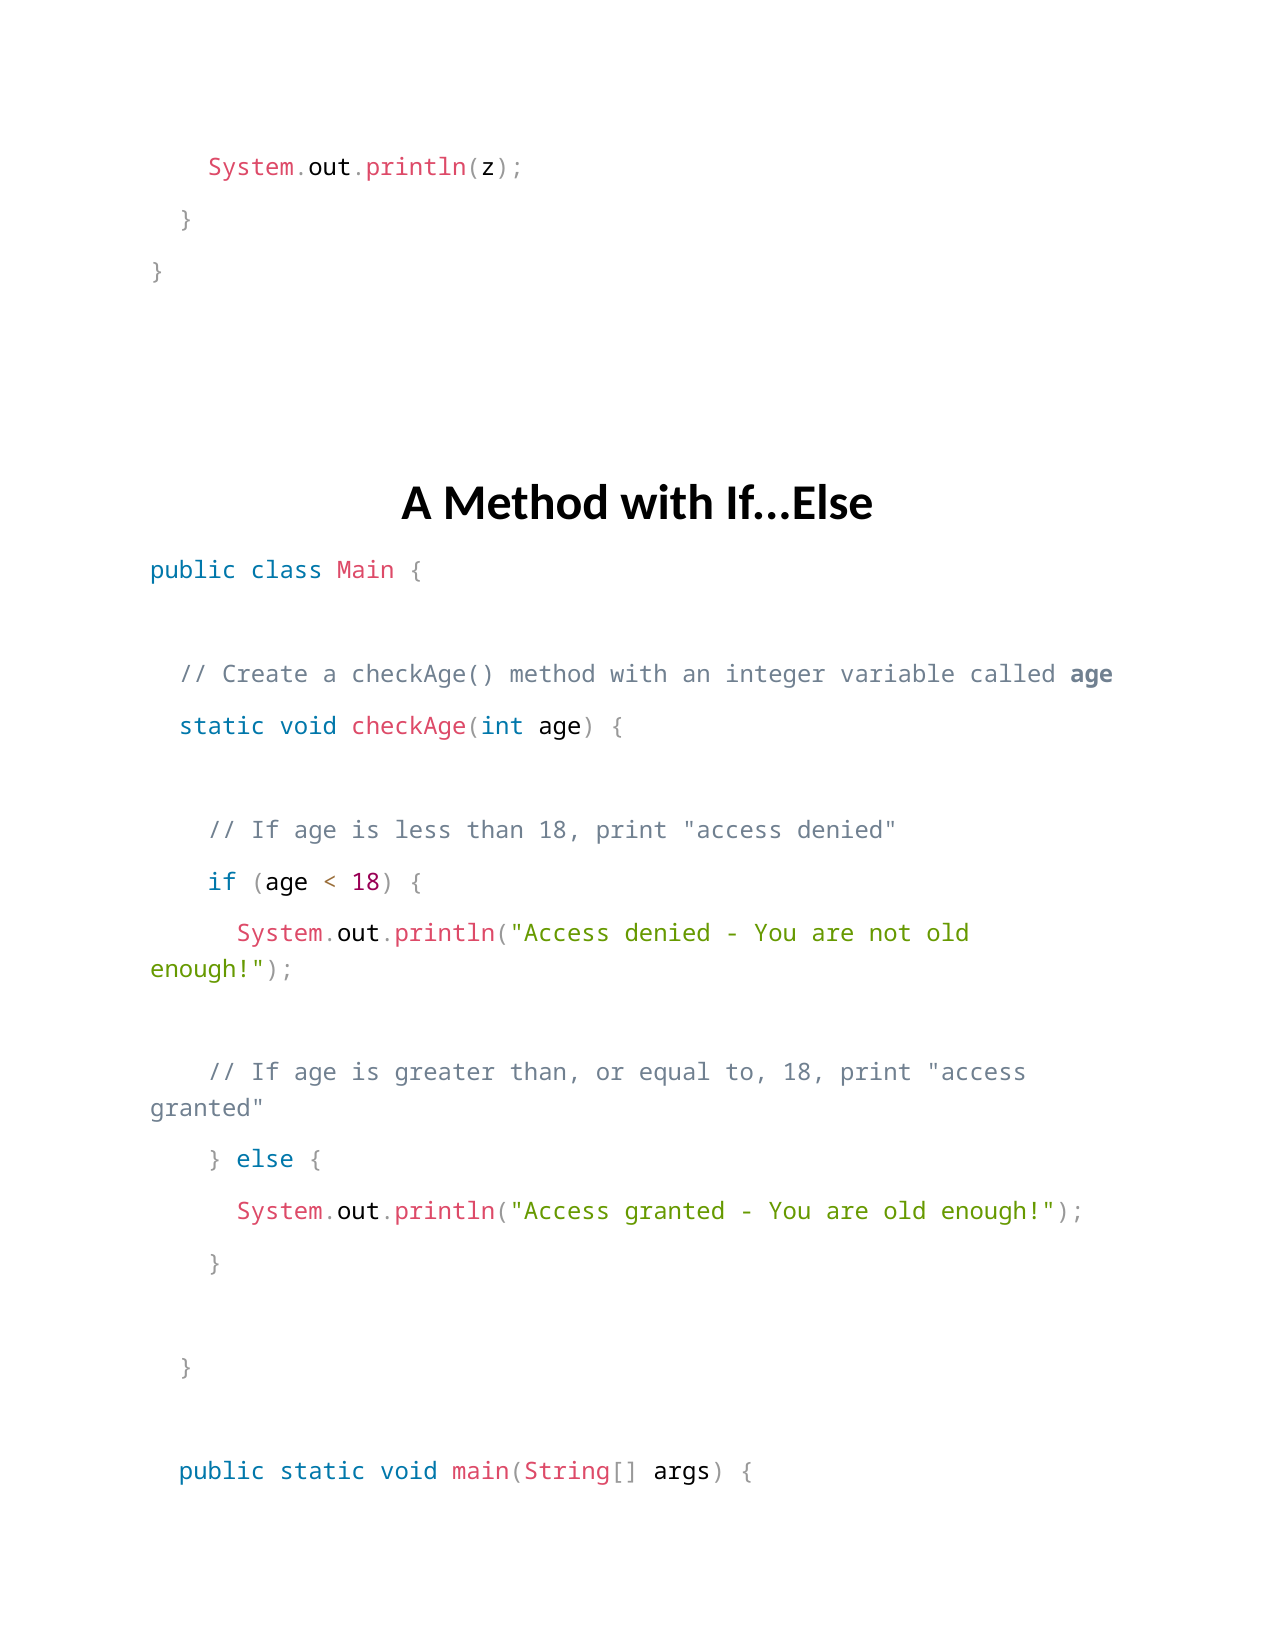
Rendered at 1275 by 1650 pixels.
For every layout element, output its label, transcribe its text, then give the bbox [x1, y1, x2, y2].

text } [150, 202, 1125, 234]
text } [150, 254, 1125, 286]
text if (age < 18) { [150, 864, 1125, 897]
text } [150, 1350, 1125, 1382]
text System.out.println(z); [150, 150, 1125, 183]
text } else { [150, 1142, 1125, 1175]
text // If age is greater than, or equal to, 18, print "access granted" [150, 1055, 1125, 1123]
text static void checkAge(int age) { [150, 709, 1125, 741]
text System.out.println("Access granted - You are old enough!"); [150, 1194, 1125, 1227]
text System.out.println("Access denied - You are not old enough!"); [150, 916, 1125, 984]
text public class Main { [150, 553, 1125, 586]
text public static void main(String[] args) { [150, 1453, 1125, 1486]
text // If age is less than 18, print "access denied" [150, 812, 1125, 845]
text } [150, 1246, 1125, 1279]
text A Method with If...Else [150, 471, 1125, 532]
text // Create a checkAge() method with an integer variable called age [150, 657, 1125, 689]
